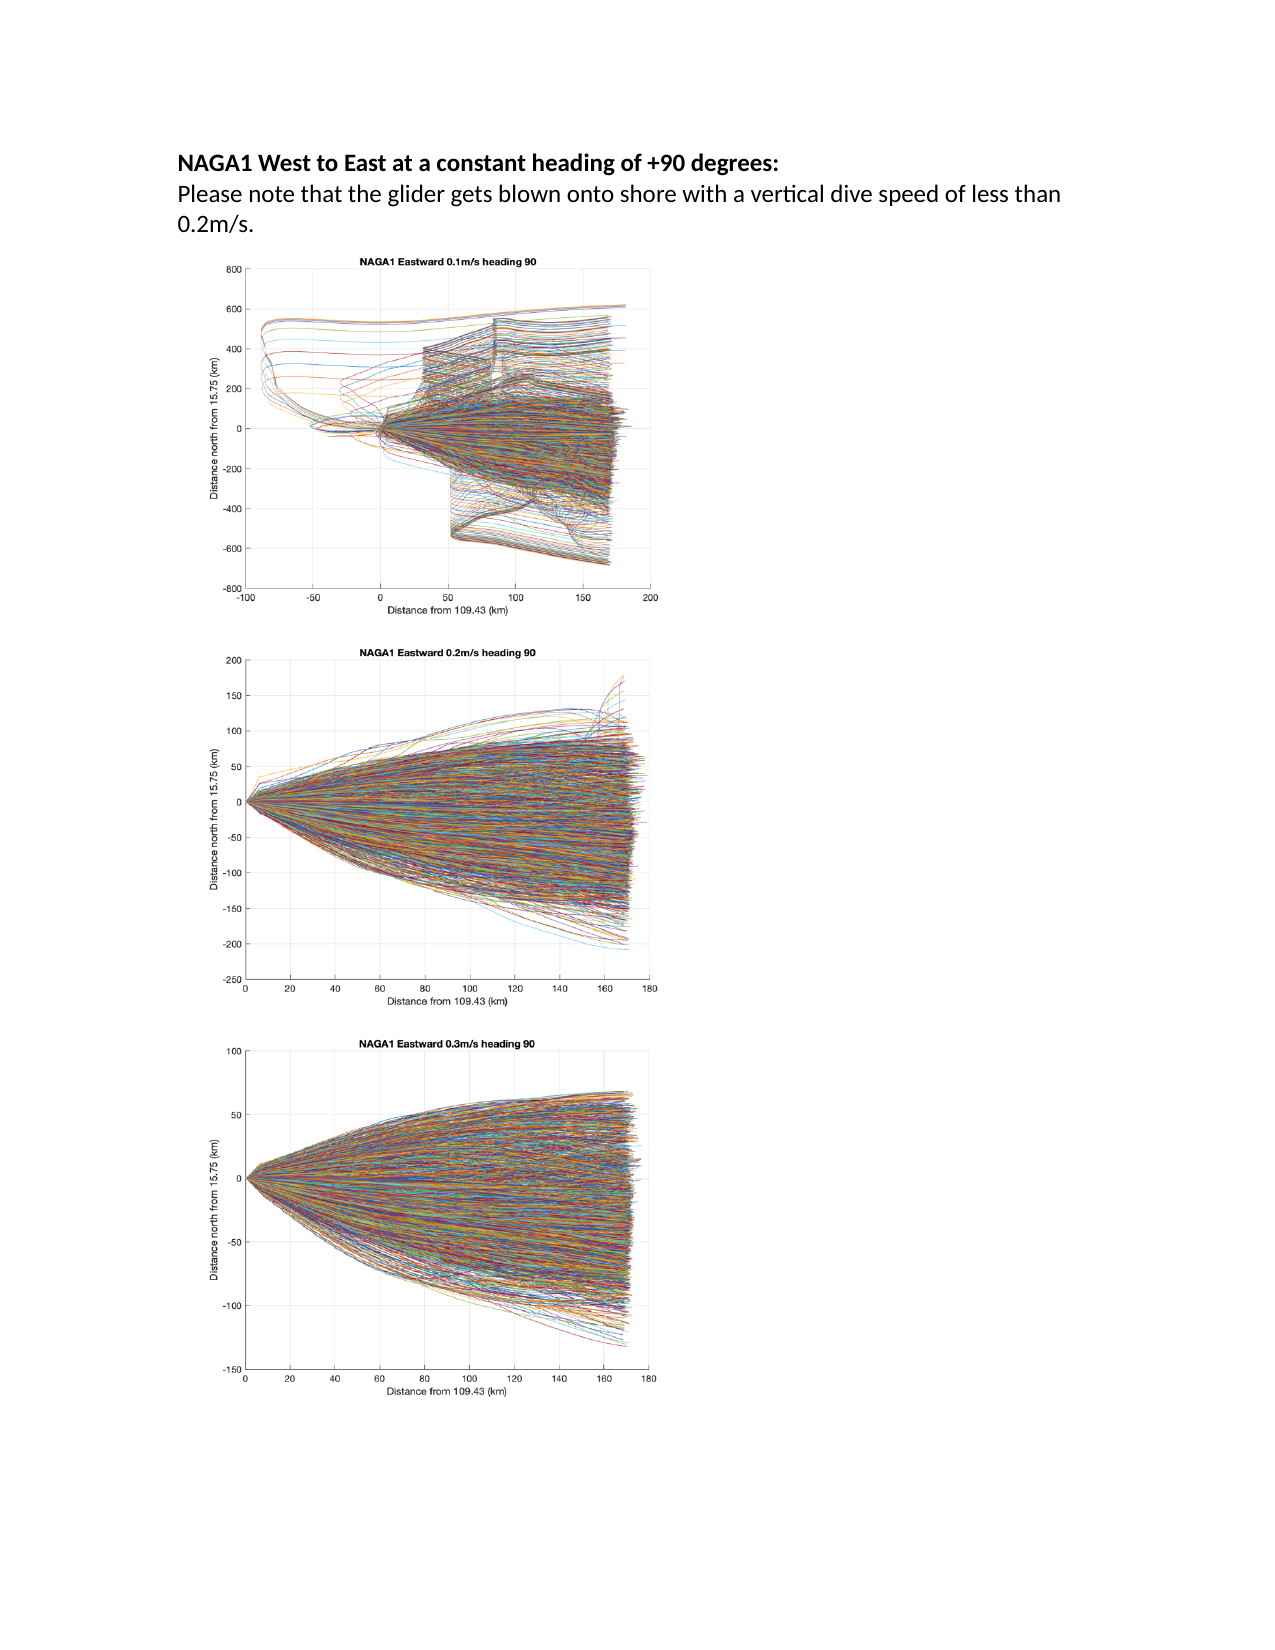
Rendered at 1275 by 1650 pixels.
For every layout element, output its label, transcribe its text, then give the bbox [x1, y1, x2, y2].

picture [177, 239, 700, 1412]
text Please note that the glider gets blown onto shore with a vertical dive speed of less than 0.2m/s. [177, 178, 1098, 239]
text NAGA1 West to East at a constant heading of +90 degrees: [177, 148, 1098, 178]
